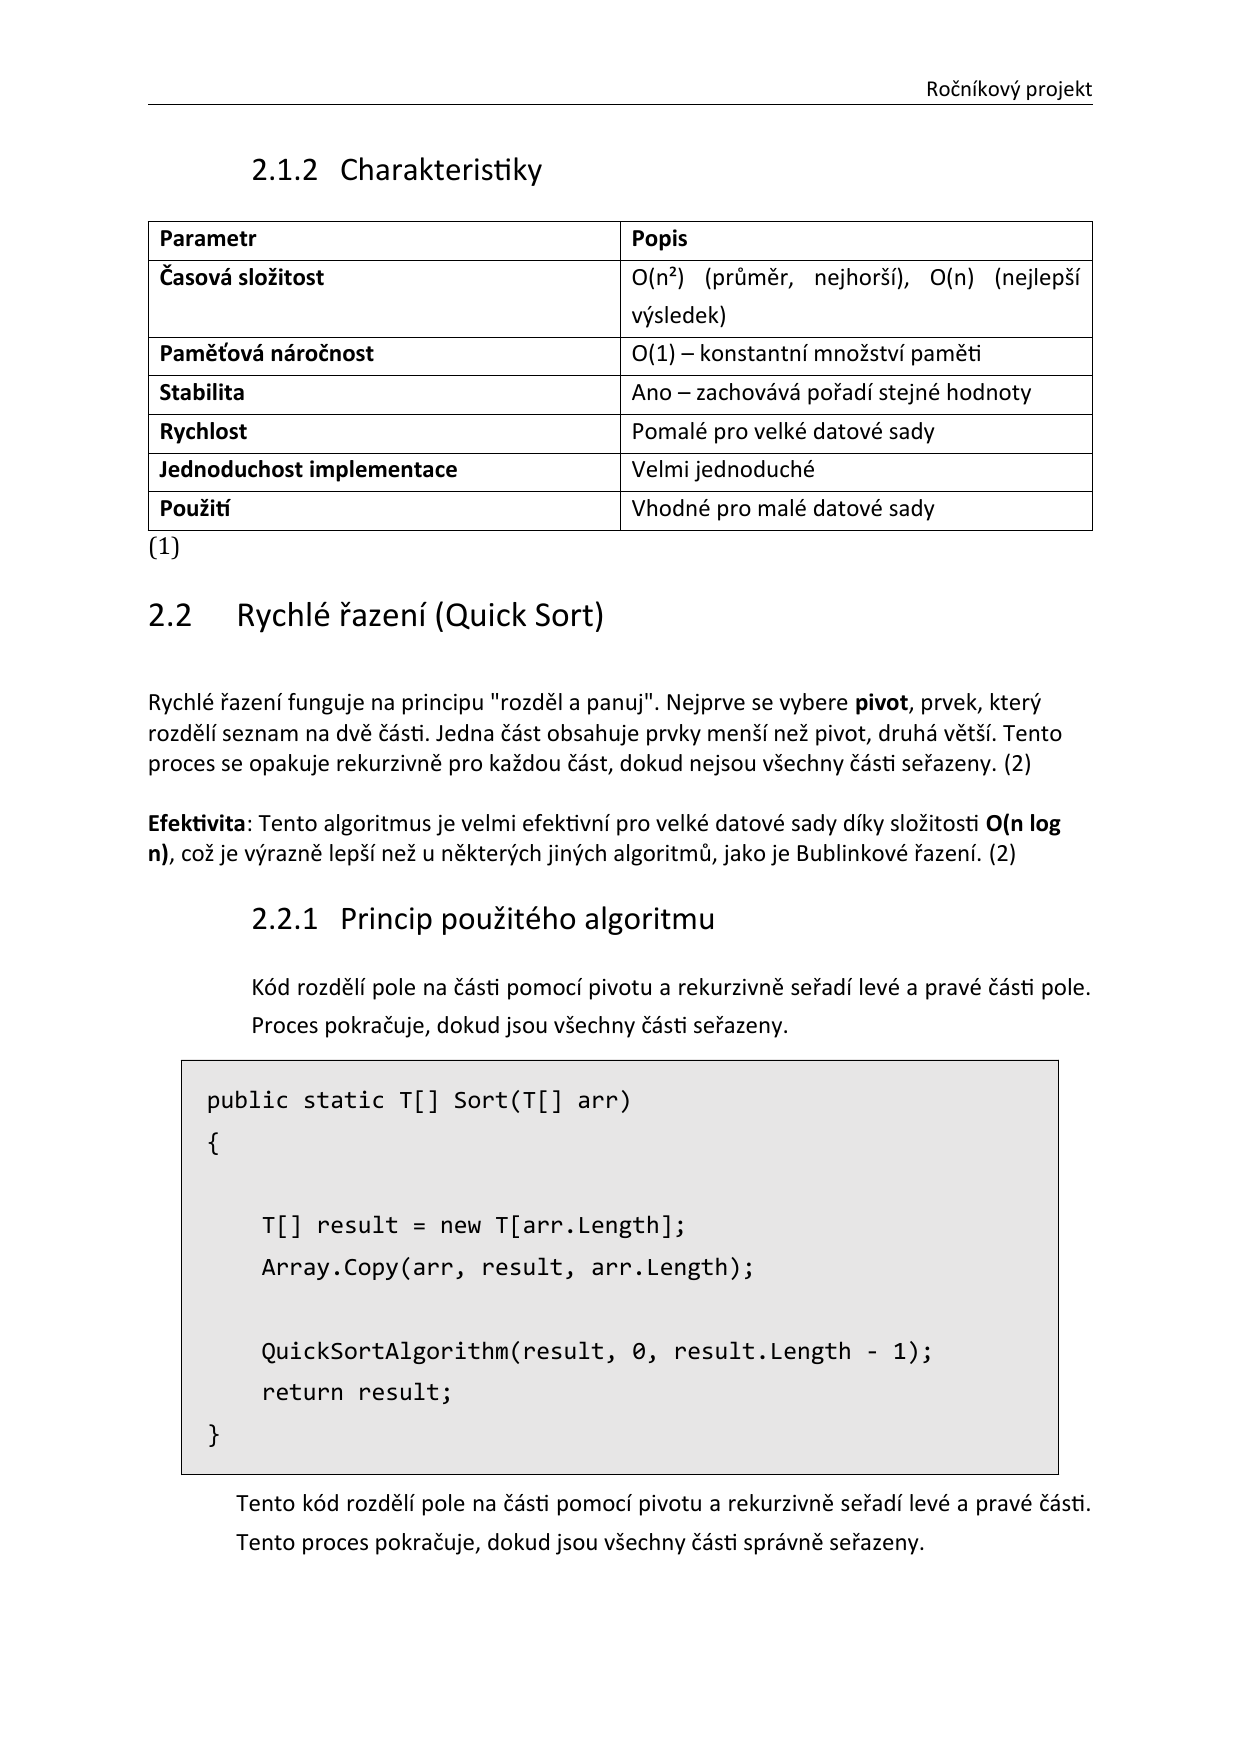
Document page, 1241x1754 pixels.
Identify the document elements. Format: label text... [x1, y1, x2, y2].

table_header Parametr [149, 222, 620, 260]
text QuickSortAlgorithm(result, 0, result.Length - 1); [182, 1310, 1058, 1352]
table_header Popis [621, 222, 1092, 260]
table_cell O(1) – konstantní množství paměti [621, 338, 1092, 375]
table_cell Velmi jednoduché [621, 454, 1092, 491]
subtitle Rychlé řazení (Quick Sort) [148, 592, 1093, 636]
subtitle Princip použitého algoritmu [251, 897, 1093, 938]
table_cell Jednoduchost implementace [149, 454, 620, 491]
table_cell O(n²) (průměr, nejhorší), O(n) (nejlepší výsledek) [621, 261, 1092, 337]
text } [182, 1394, 1058, 1474]
table_cell Ano – zachovává pořadí stejné hodnoty [621, 376, 1092, 414]
text Tento kód rozdělí pole na části pomocí pivotu a rekurzivně seřadí levé a pravé části. Tento proces pokračuje, dokud jsou všechny části správně seřazeny. [236, 1488, 1093, 1556]
text return result; [182, 1352, 1058, 1394]
table_cell Použití [149, 492, 620, 530]
text Array.Copy(arr, result, arr.Length); [182, 1227, 1058, 1268]
table_cell Pomalé pro velké datové sady [621, 415, 1092, 452]
text Kód rozdělí pole na části pomocí pivotu a rekurzivně seřadí levé a pravé části pole. Proces pokračuje, dokud jsou všechny části seřazeny. [251, 971, 1093, 1039]
table_cell Rychlost [149, 415, 620, 452]
table_cell Paměťová náročnost [149, 338, 620, 375]
table_cell Vhodné pro malé datové sady [621, 492, 1092, 530]
table_cell Stabilita [149, 376, 620, 414]
text Rychlé řazení funguje na principu "rozděl a panuj". Nejprve se vybere pivot, prvek, který rozdělí seznam na dvě části. Jedna část obsahuje prvky menší než pivot, druhá větší. Tento proces se opakuje rekurzivně pro každou část, dokud nejsou všechny části seřazeny. [148, 686, 1093, 778]
text T[] result = new T[arr.Length]; [182, 1185, 1058, 1227]
subtitle Charakteristiky [251, 148, 1093, 188]
text public static T[] Sort(T[] arr) [182, 1061, 1058, 1101]
text Efektivita: Tento algoritmus je velmi efektivní pro velké datové sady díky složitosti O(n log n), což je výrazně lepší než u některých jiných algoritmů, jako je Bublinkové řazení. [148, 807, 1093, 868]
table_cell Časová složitost [149, 261, 620, 337]
text { [182, 1101, 1058, 1143]
